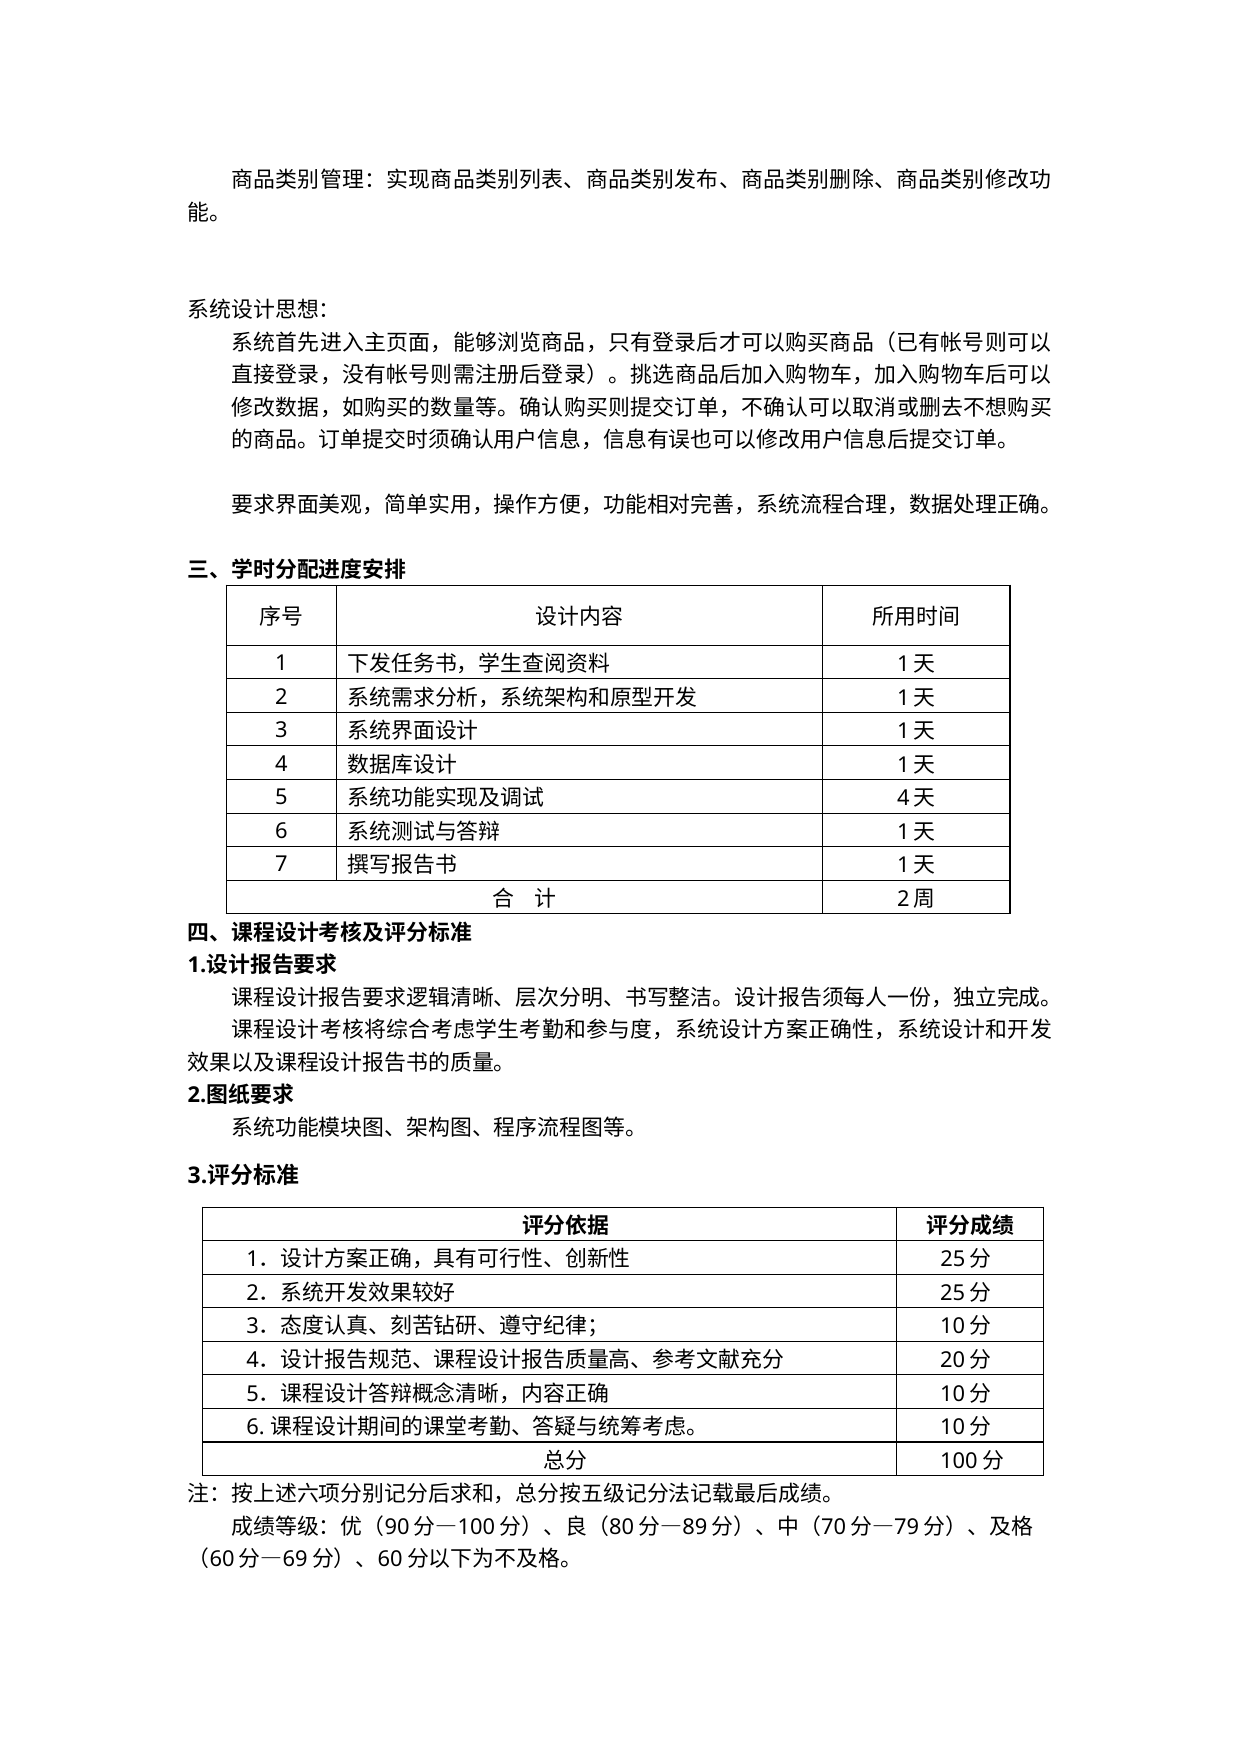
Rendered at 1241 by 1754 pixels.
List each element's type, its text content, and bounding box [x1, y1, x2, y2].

table_cell 25分 [897, 1275, 1043, 1307]
text 1.设计报告要求 [187, 947, 1053, 979]
text 商品类别管理：实现商品类别列表、商品类别发布、商品类别删除、商品类别修改功能。 [187, 162, 1053, 227]
table_header 评分依据 [203, 1208, 896, 1240]
table_cell 系统界面设计 [337, 713, 822, 745]
table_header 序号 [227, 586, 336, 645]
table_cell 系统需求分析，系统架构和原型开发 [337, 679, 822, 712]
table_cell 10分 [897, 1375, 1043, 1408]
table_cell 3．态度认真、刻苦钻研、遵守纪律； [203, 1308, 896, 1341]
table_cell 5．课程设计答辩概念清晰，内容正确 [203, 1375, 896, 1408]
table_cell 系统测试与答辩 [337, 814, 822, 846]
text 系统功能模块图、架构图、程序流程图等。 [187, 1109, 1053, 1142]
table_cell 下发任务书，学生查阅资料 [337, 646, 822, 678]
table_cell 数据库设计 [337, 746, 822, 779]
table_cell 总分 [203, 1443, 896, 1475]
table_cell 合 计 [227, 881, 822, 913]
table_cell 撰写报告书 [337, 847, 822, 879]
table_cell 1．设计方案正确，具有可行性、创新性 [203, 1241, 896, 1274]
table_cell 4．设计报告规范、课程设计报告质量高、参考文献充分 [203, 1342, 896, 1374]
text 系统设计思想： [187, 292, 1053, 324]
table_cell 100分 [897, 1443, 1043, 1475]
table_cell 2．系统开发效果较好 [203, 1275, 896, 1307]
text 3.评分标准 [187, 1142, 1053, 1207]
table_cell 4 [227, 746, 336, 779]
table_header 所用时间 [823, 586, 1009, 645]
text 三、学时分配进度安排 [187, 552, 1053, 584]
table_cell 1天 [823, 713, 1009, 745]
table_cell 2周 [823, 881, 1009, 913]
table_cell 10分 [897, 1308, 1043, 1341]
table_cell 4天 [823, 780, 1009, 812]
text 系统首先进入主页面，能够浏览商品，只有登录后才可以购买商品（已有帐号则可以直接登录，没有帐号则需注册后登录）。挑选商品后加入购物车，加入购物车后可以修改数据，如购买的数量等。确认购买则提交订单，不确认可以取消或删去不想购买的商品。订单提交时须确认用户信息，信息有误也可以修改用户信息后提交订单。 [231, 324, 1053, 454]
text 2.图纸要求 [187, 1077, 1053, 1109]
text 要求界面美观，简单实用，操作方便，功能相对完善，系统流程合理，数据处理正确。 [187, 487, 1053, 519]
table_cell 20分 [897, 1342, 1043, 1374]
text 成绩等级：优（90分—100分）、良（80分—89分）、中（70分—79分）、及格（60分—69分）、60分以下为不及格。 [187, 1508, 1053, 1573]
table_cell 1天 [823, 646, 1009, 678]
table_cell 系统功能实现及调试 [337, 780, 822, 812]
table_cell 10分 [897, 1409, 1043, 1441]
table_cell 1 [227, 646, 336, 678]
table_cell 5 [227, 780, 336, 812]
table_cell 1天 [823, 679, 1009, 712]
table_cell 25分 [897, 1241, 1043, 1274]
table_cell 2 [227, 679, 336, 712]
table_cell 3 [227, 713, 336, 745]
text 四、课程设计考核及评分标准 [187, 914, 1053, 947]
table_header 设计内容 [337, 586, 822, 645]
table_header 评分成绩 [897, 1208, 1043, 1240]
table_cell 1天 [823, 814, 1009, 846]
table_cell 6 [227, 814, 336, 846]
text 注：按上述六项分别记分后求和，总分按五级记分法记载最后成绩。 [187, 1476, 1053, 1508]
text 课程设计考核将综合考虑学生考勤和参与度，系统设计方案正确性，系统设计和开发效果以及课程设计报告书的质量。 [187, 1012, 1053, 1077]
table_cell 1天 [823, 847, 1009, 879]
table_cell 1天 [823, 746, 1009, 779]
table_cell 6. 课程设计期间的课堂考勤、答疑与统筹考虑。 [203, 1409, 896, 1441]
table_cell 7 [227, 847, 336, 879]
text 课程设计报告要求逻辑清晰、层次分明、书写整洁。设计报告须每人一份，独立完成。 [187, 979, 1053, 1012]
